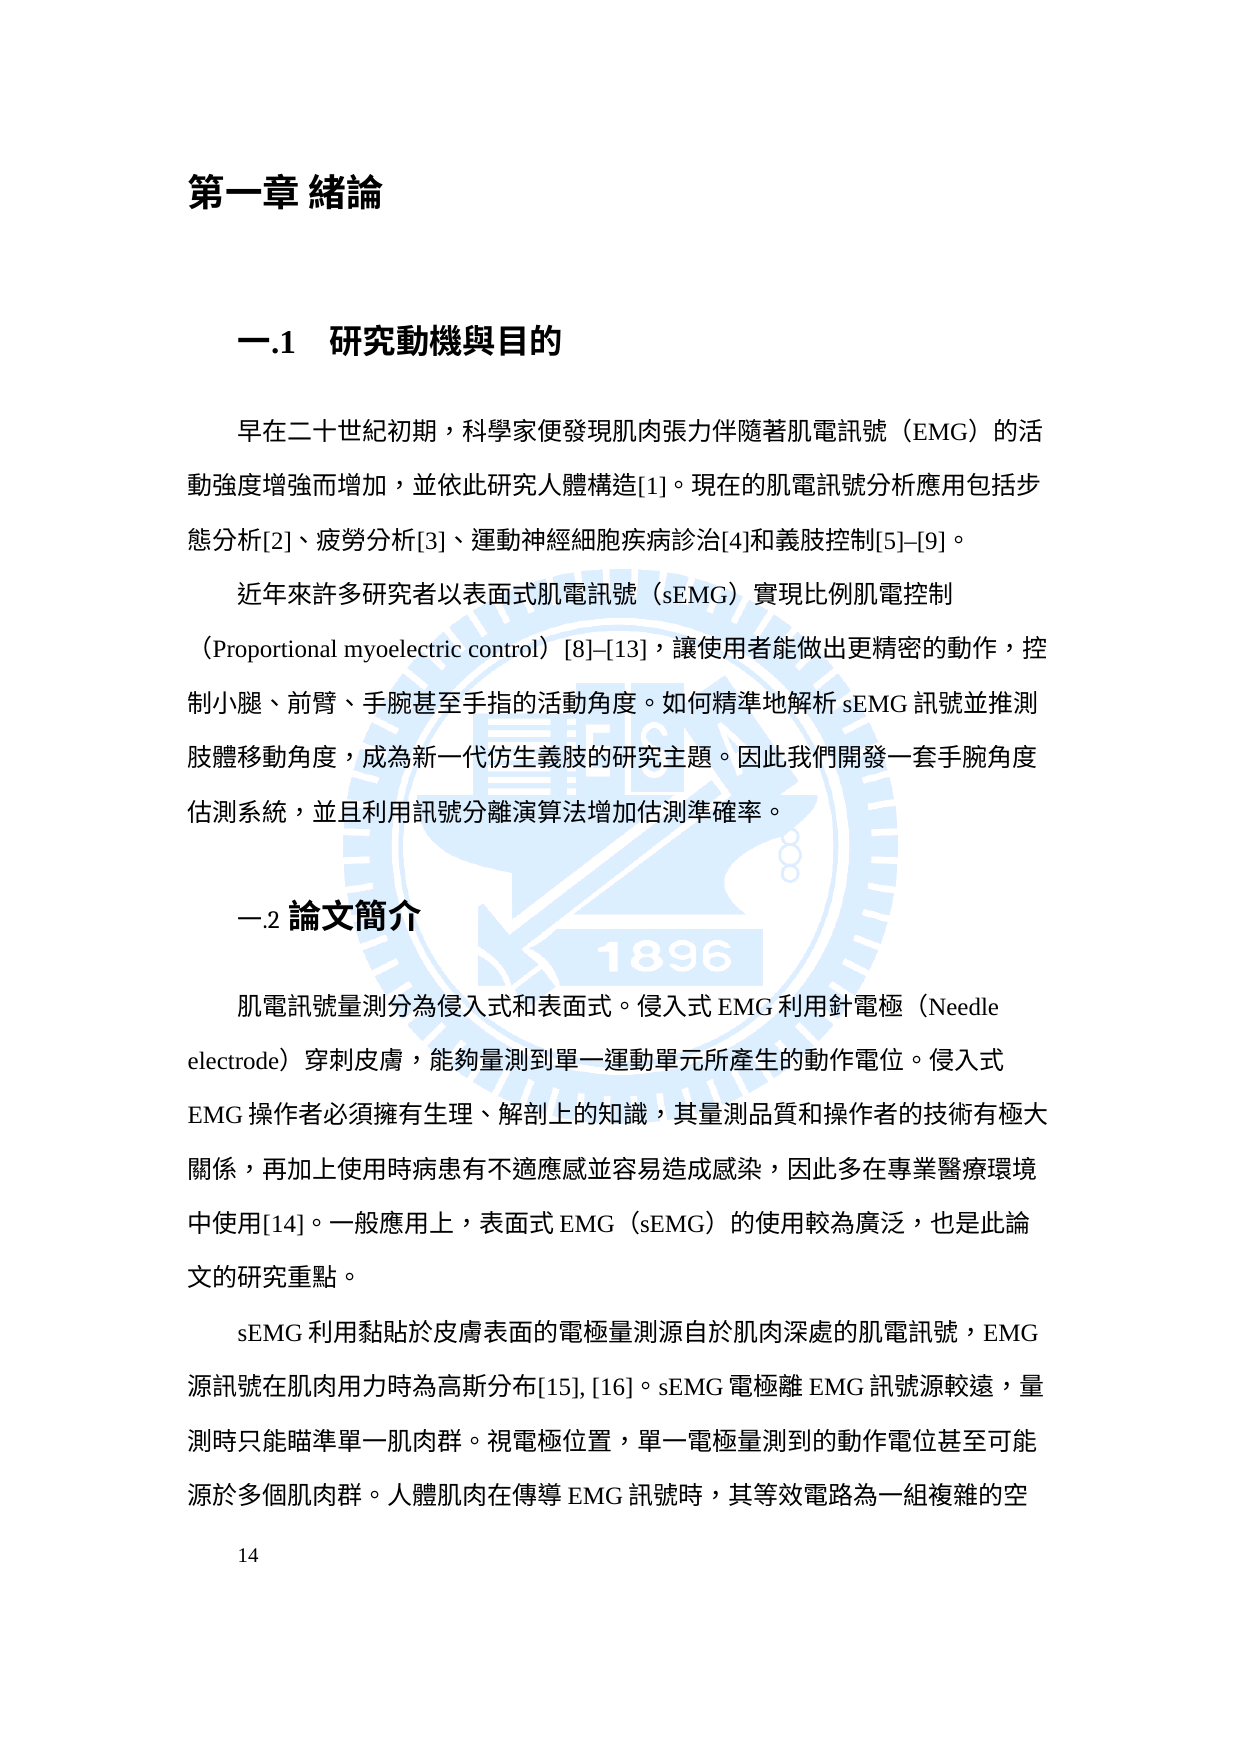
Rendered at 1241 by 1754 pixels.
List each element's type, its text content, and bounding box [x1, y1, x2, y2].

text 近年來許多研究者以表面式肌電訊號（sEMG）實現比例肌電控制（Proportional myoelectric control）[8]–[13]，讓使用者能做出更精密的動作，控制小腿、前臂、手腕甚至手指的活動角度。如何精準地解析sEMG訊號並推測肢體移動角度，成為新一代仿生義肢的研究主題。因此我們開發一套手腕角度估測系統，並且利用訊號分離演算法增加估測準確率。 [187, 574, 1053, 828]
subtitle 研究動機與目的 [187, 315, 1053, 363]
subtitle 論文簡介 [187, 889, 1053, 938]
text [187, 1312, 1053, 1512]
text 早在二十世紀初期，科學家便發現肌肉張力伴隨著肌電訊號（EMG）的活動強度增強而增加，並依此研究人體構造[1]。現在的肌電訊號分析應用包括步態分析[2]、疲勞分析[3]、運動神經細胞疾病診治[4]和義肢控制[5]–[9]。 [187, 411, 1053, 556]
text 肌電訊號量測分為侵入式和表面式。侵入式EMG利用針電極（Needle electrode）穿刺皮膚，能夠量測到單一運動單元所產生的動作電位。侵入式EMG操作者必須擁有生理、解剖上的知識，其量測品質和操作者的技術有極大關係，再加上使用時病患有不適應感並容易造成感染，因此多在專業醫療環境中使用[14]。一般應用上，表面式EMG（sEMG）的使用較為廣泛，也是此論文的研究重點。 [187, 986, 1053, 1294]
subtitle 緒論 [187, 163, 1053, 217]
